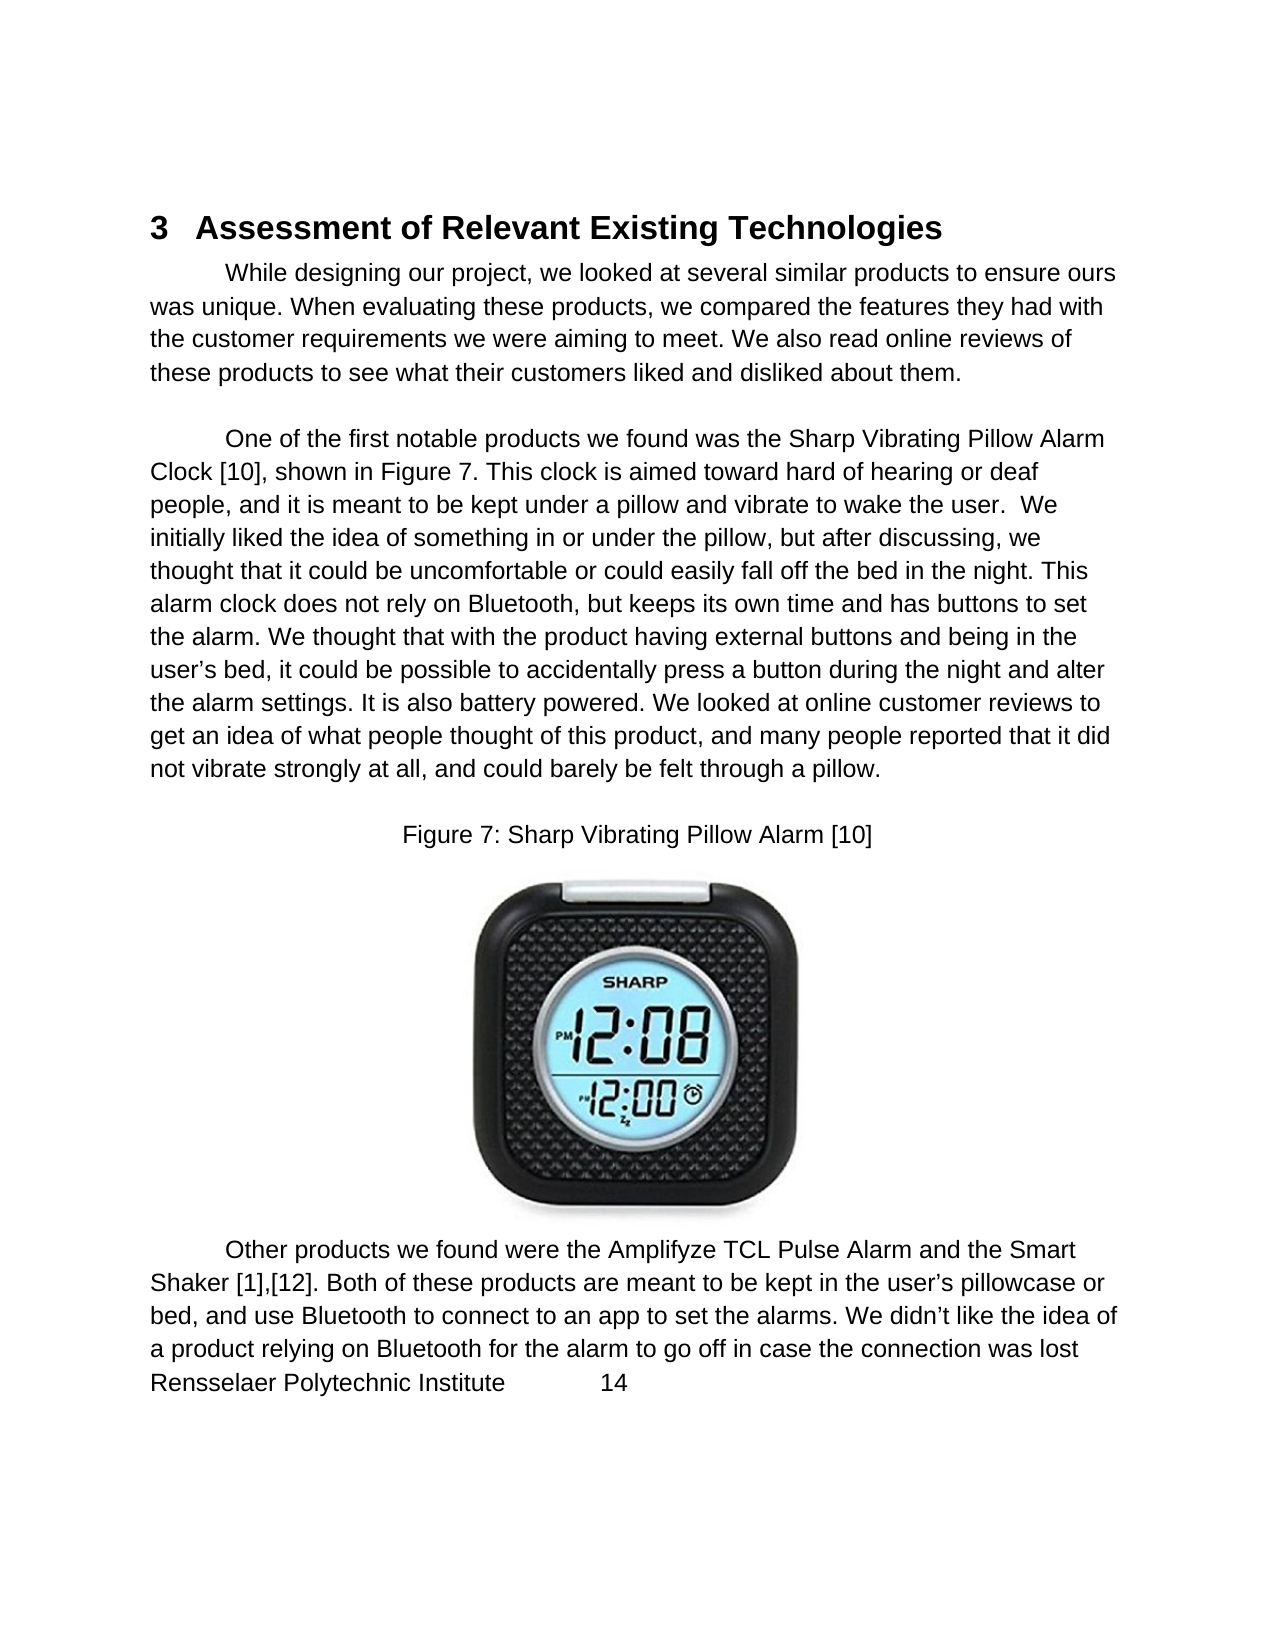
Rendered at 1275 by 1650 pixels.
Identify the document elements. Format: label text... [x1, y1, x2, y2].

text While designing our project, we looked at several similar products to ensure ours was unique. When evaluating these products, we compared the features they had with the customer requirements we were aiming to meet. We also read online reviews of these products to see what their customers liked and disliked about them. [150, 258, 1125, 386]
text One of the first notable products we found was the Sharp Vibrating Pillow Alarm Clock [10], shown in Figure 7. This clock is aimed toward hard of hearing or deaf people, and it is meant to be kept under a pillow and vibrate to wake the user. We initially liked the idea of something in or under the pillow, but after discussing, we thought that it could be uncomfortable or could easily fall off the bed in the night. This alarm clock does not rely on Bluetooth, but keeps its own time and has buttons to set the alarm. We thought that with the product having external buttons and being in the user’s bed, it could be possible to accidentally press a button during the night and alter the alarm settings. It is also battery powered. We looked at online customer reviews to get an idea of what people thought of this product, and many people reported that it did not vibrate strongly at all, and could barely be felt through a pillow. [150, 423, 1125, 782]
picture [454, 852, 821, 1231]
subtitle Assessment of Relevant Existing Technologies [150, 208, 1125, 246]
text Figure 7: Sharp Vibrating Pillow Alarm [10] [150, 820, 1125, 848]
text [150, 1235, 1125, 1363]
